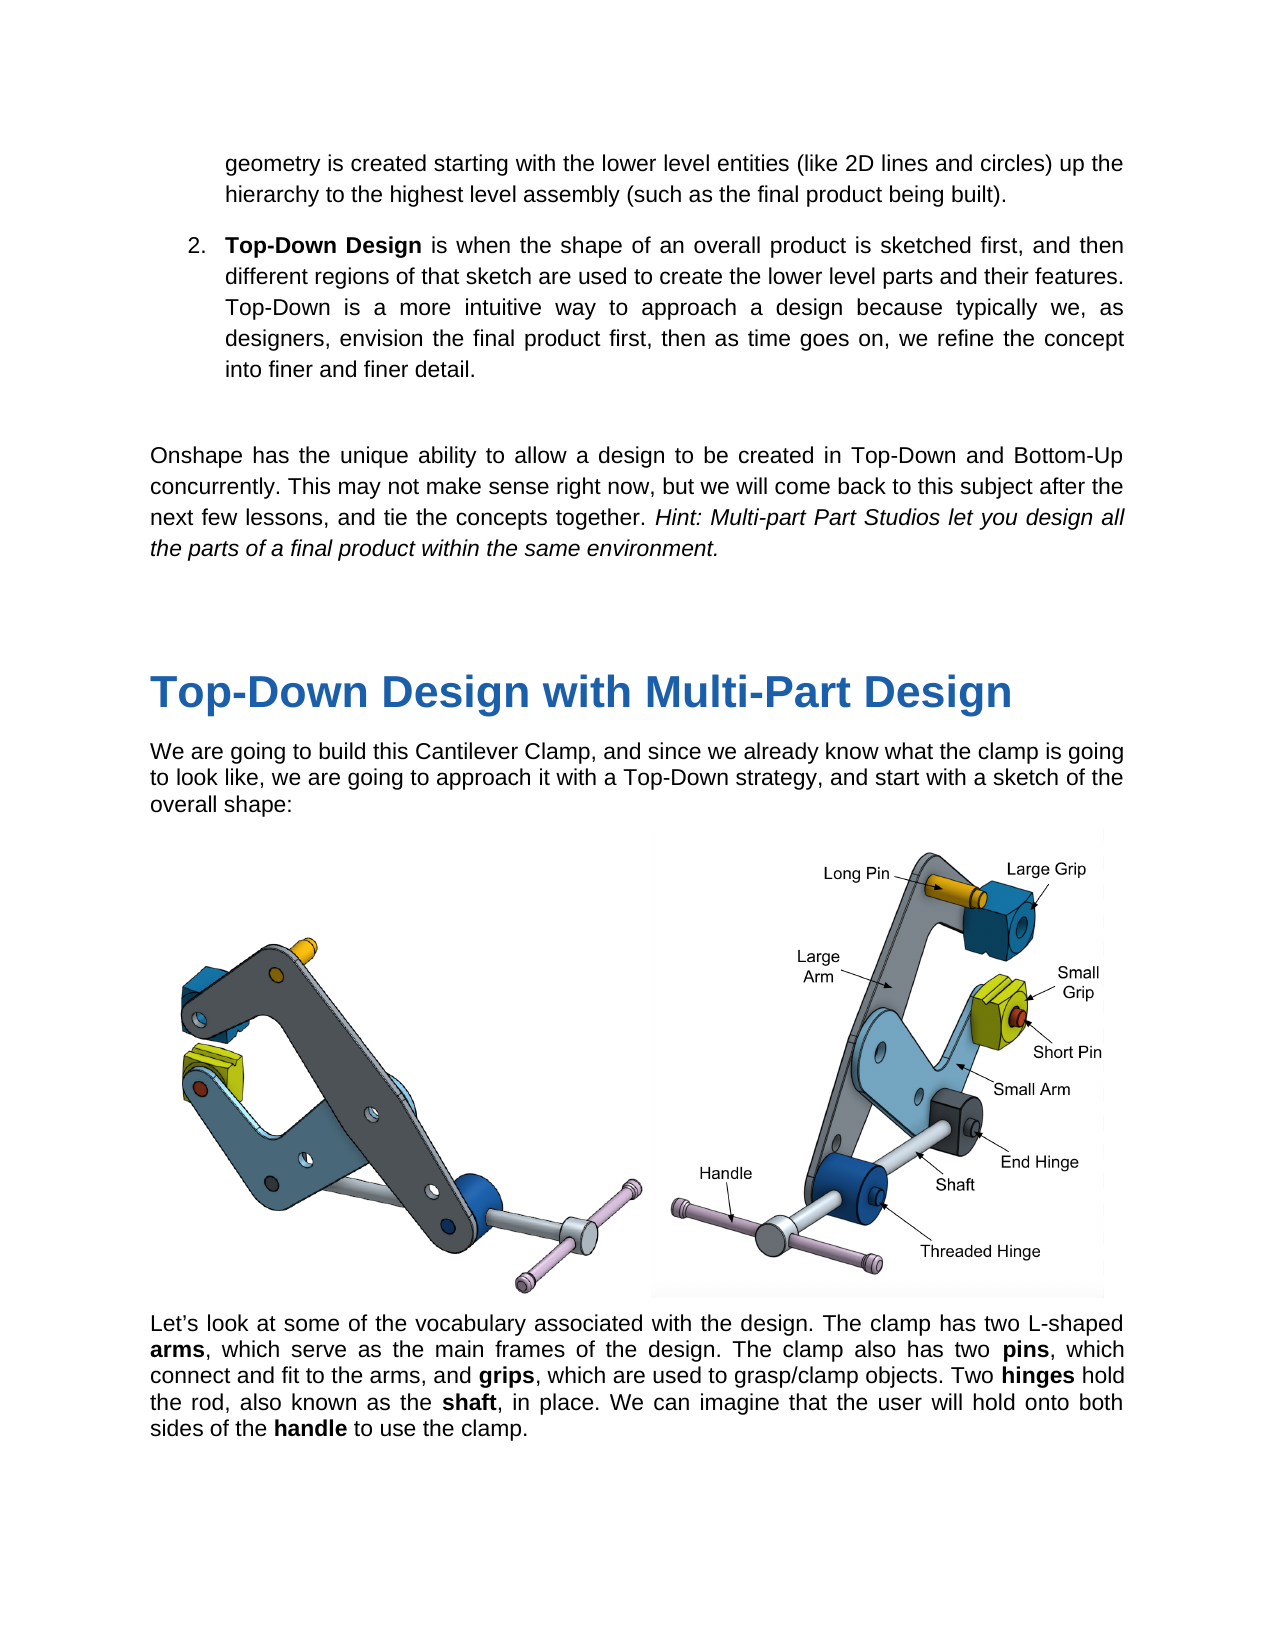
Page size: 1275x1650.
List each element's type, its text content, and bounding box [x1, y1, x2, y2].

text We are going to build this Cantilever Clamp, and since we already know what the clamp is going to look like, we are going to approach it with a Top-Down strategy, and start with a sketch of the overall shape: [150, 738, 1125, 817]
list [187, 150, 1125, 207]
text Onshape has the unique ability to allow a design to be created in Top-Down and Bottom-Up concurrently. This may not make sense right now, but we will come back to this subject after the next few lessons, and tie the concepts together. Hint: Multi-part Part Studios let you design all the parts of a final product within the same environment. [150, 442, 1125, 561]
picture [171, 829, 1104, 1298]
text Let’s look at some of the vocabulary associated with the design. The clamp has two L-shaped arms, which serve as the main frames of the design. The clamp also has two pins, which connect and fit to the arms, and grips, which are used to grasp/clamp objects. Two hinges hold the rod, also known as the shaft, in place. We can imagine that the user will hold onto both sides of the handle to use the clamp. [150, 1310, 1125, 1442]
subtitle Top-Down Design with Multi-Part Design [150, 665, 1125, 717]
list Top-Down Design is when the shape of an overall product is sketched first, and then different regions of that sketch are used to create the lower level parts and their features. Top-Down is a more intuitive way to approach a design because typically we, as designers, envision the final product first, then as time goes on, we refine the concept into finer and finer detail. [187, 232, 1125, 382]
